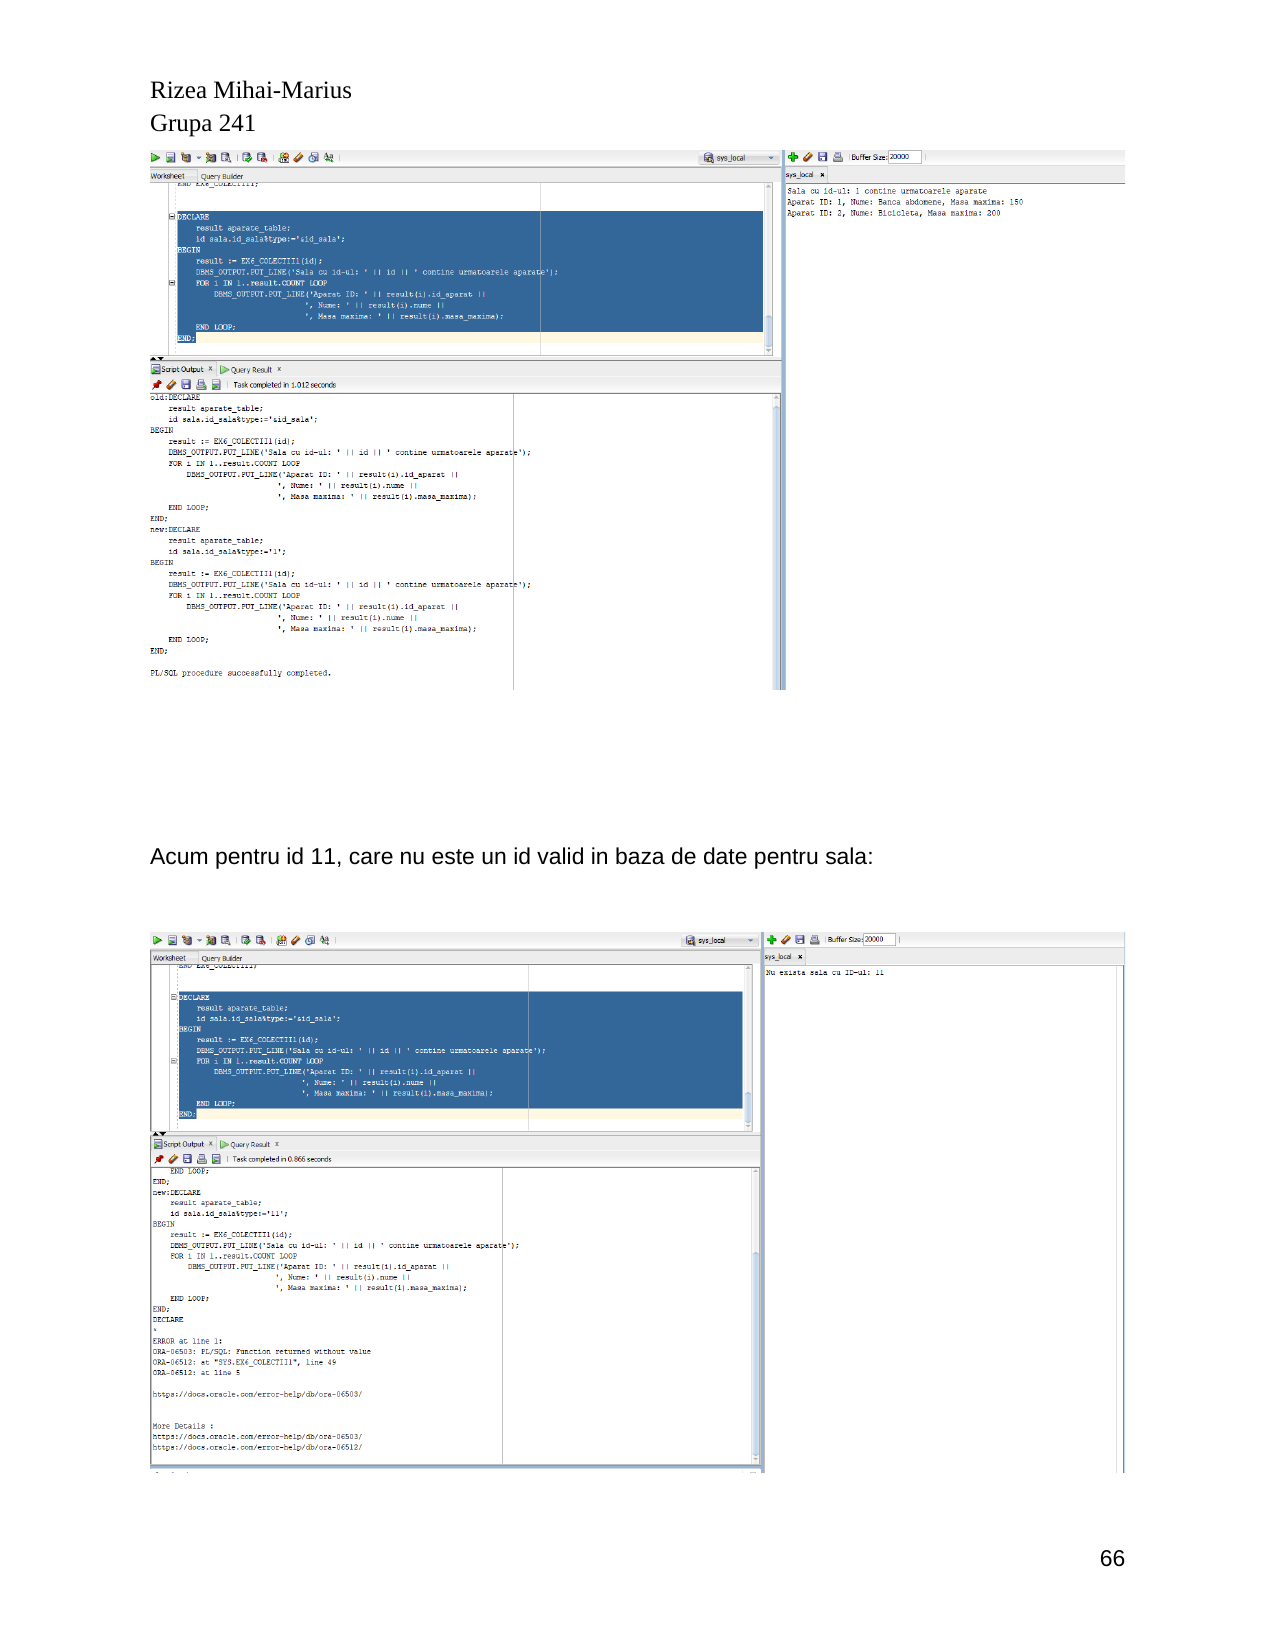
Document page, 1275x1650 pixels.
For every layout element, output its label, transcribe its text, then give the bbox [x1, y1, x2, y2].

picture [150, 932, 1125, 1473]
text Acum pentru id 11, care nu este un id valid in baza de date pentru sala: [150, 843, 1125, 869]
picture [150, 150, 1125, 690]
